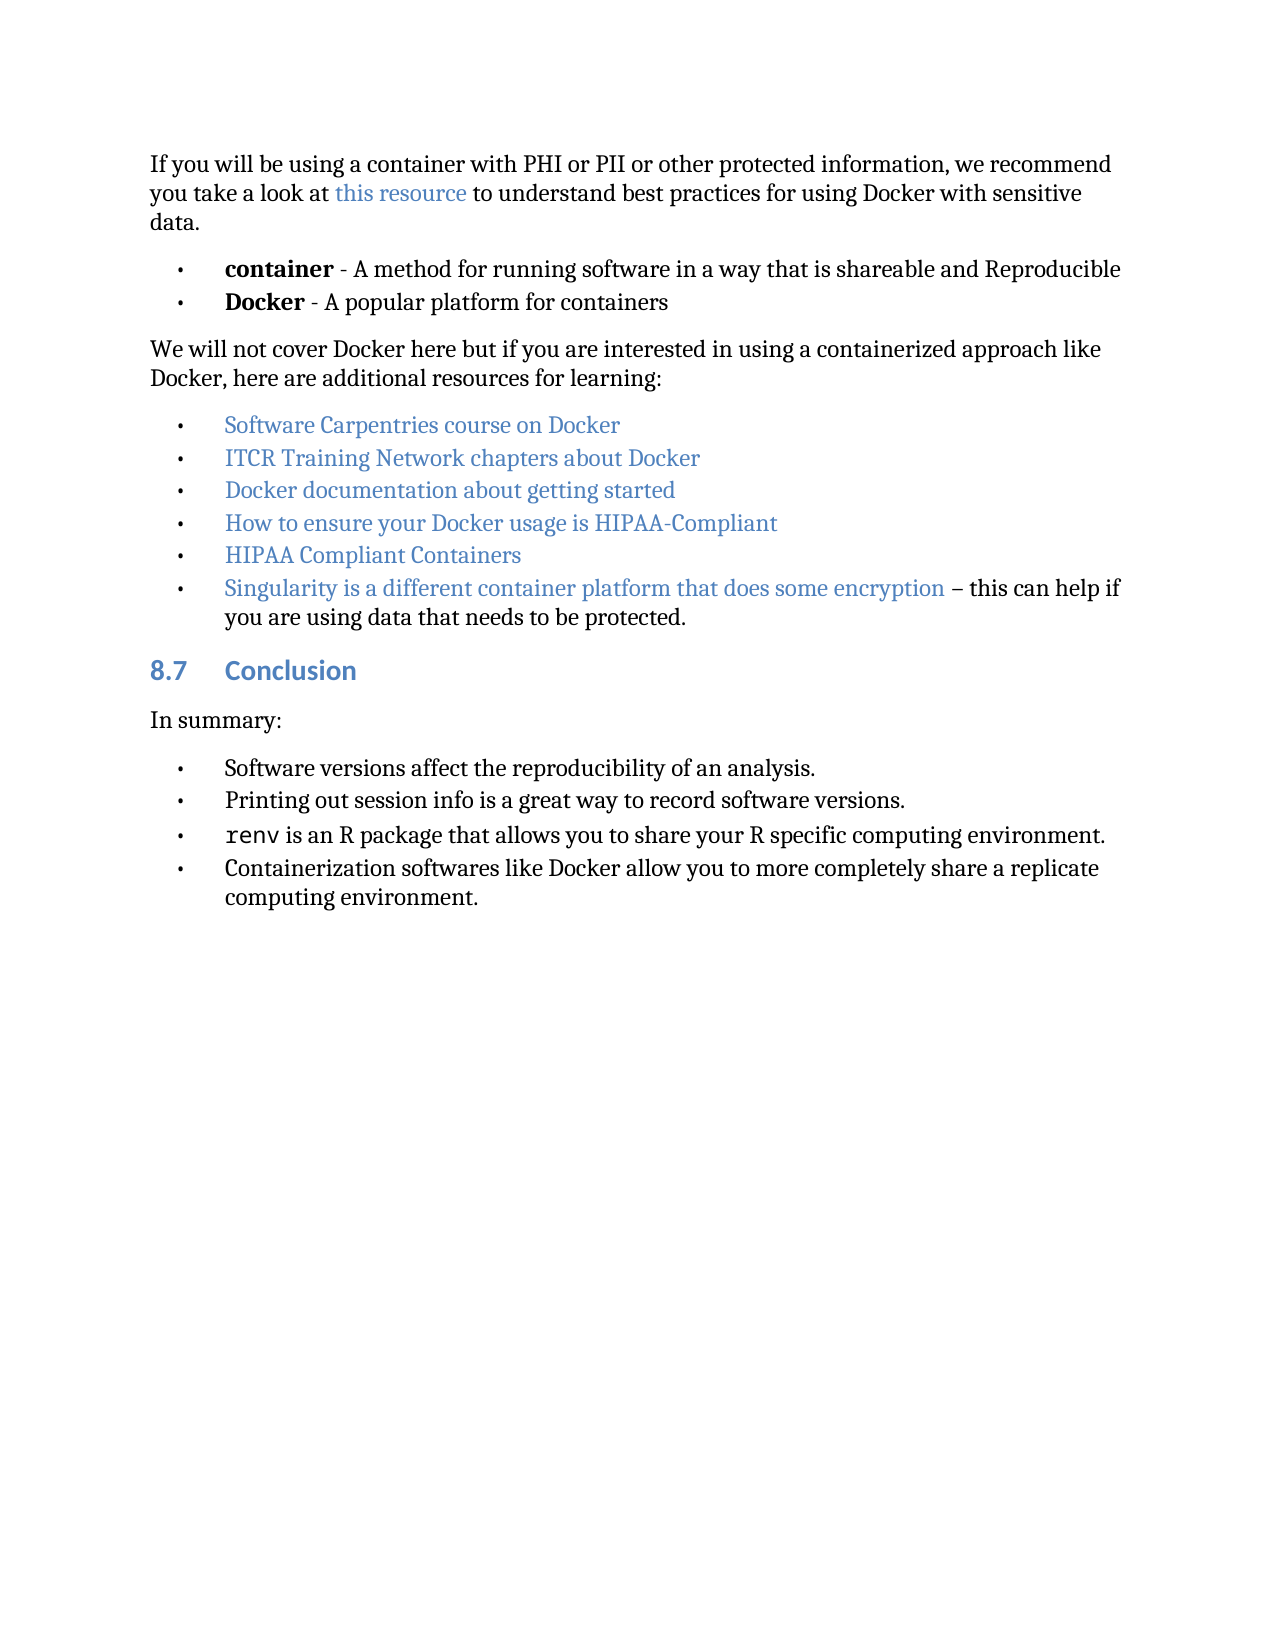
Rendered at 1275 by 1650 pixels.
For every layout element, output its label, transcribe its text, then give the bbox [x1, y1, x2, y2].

list ITCR Training Network chapters about Docker [175, 444, 1125, 472]
list HIPAA Compliant Containers [175, 541, 1125, 570]
list renv is an R package that allows you to share your R specific computing environment. [175, 819, 1125, 850]
list Containerization softwares like Docker allow you to more completely share a replicate computing environment. [175, 854, 1125, 911]
list Printing out session info is a great way to record software versions. [175, 786, 1125, 815]
list How to ensure your Docker usage is HIPAA-Compliant [175, 509, 1125, 537]
list Singularity is a different container platform that does some encryption – this can help if you are using data that needs to be protected. [175, 574, 1125, 631]
text We will not cover Docker here but if you are interested in using a containerized approach like Docker, here are additional resources for learning: [150, 335, 1125, 392]
text In summary: [150, 706, 1125, 735]
list container - A method for running software in a way that is shareable and Reproducible [175, 255, 1125, 284]
text If you will be using a container with PHI or PII or other protected information, we recommend you take a look at this resource to understand best practices for using Docker with sensitive data. [150, 150, 1125, 236]
list Software Carpentries course on Docker [175, 411, 1125, 440]
list Docker documentation about getting started [175, 476, 1125, 505]
list Docker - A popular platform for containers [175, 287, 1125, 316]
list Software versions affect the reproducibility of an analysis. [175, 754, 1125, 783]
subtitle 8.7 Conclusion [150, 652, 1125, 688]
